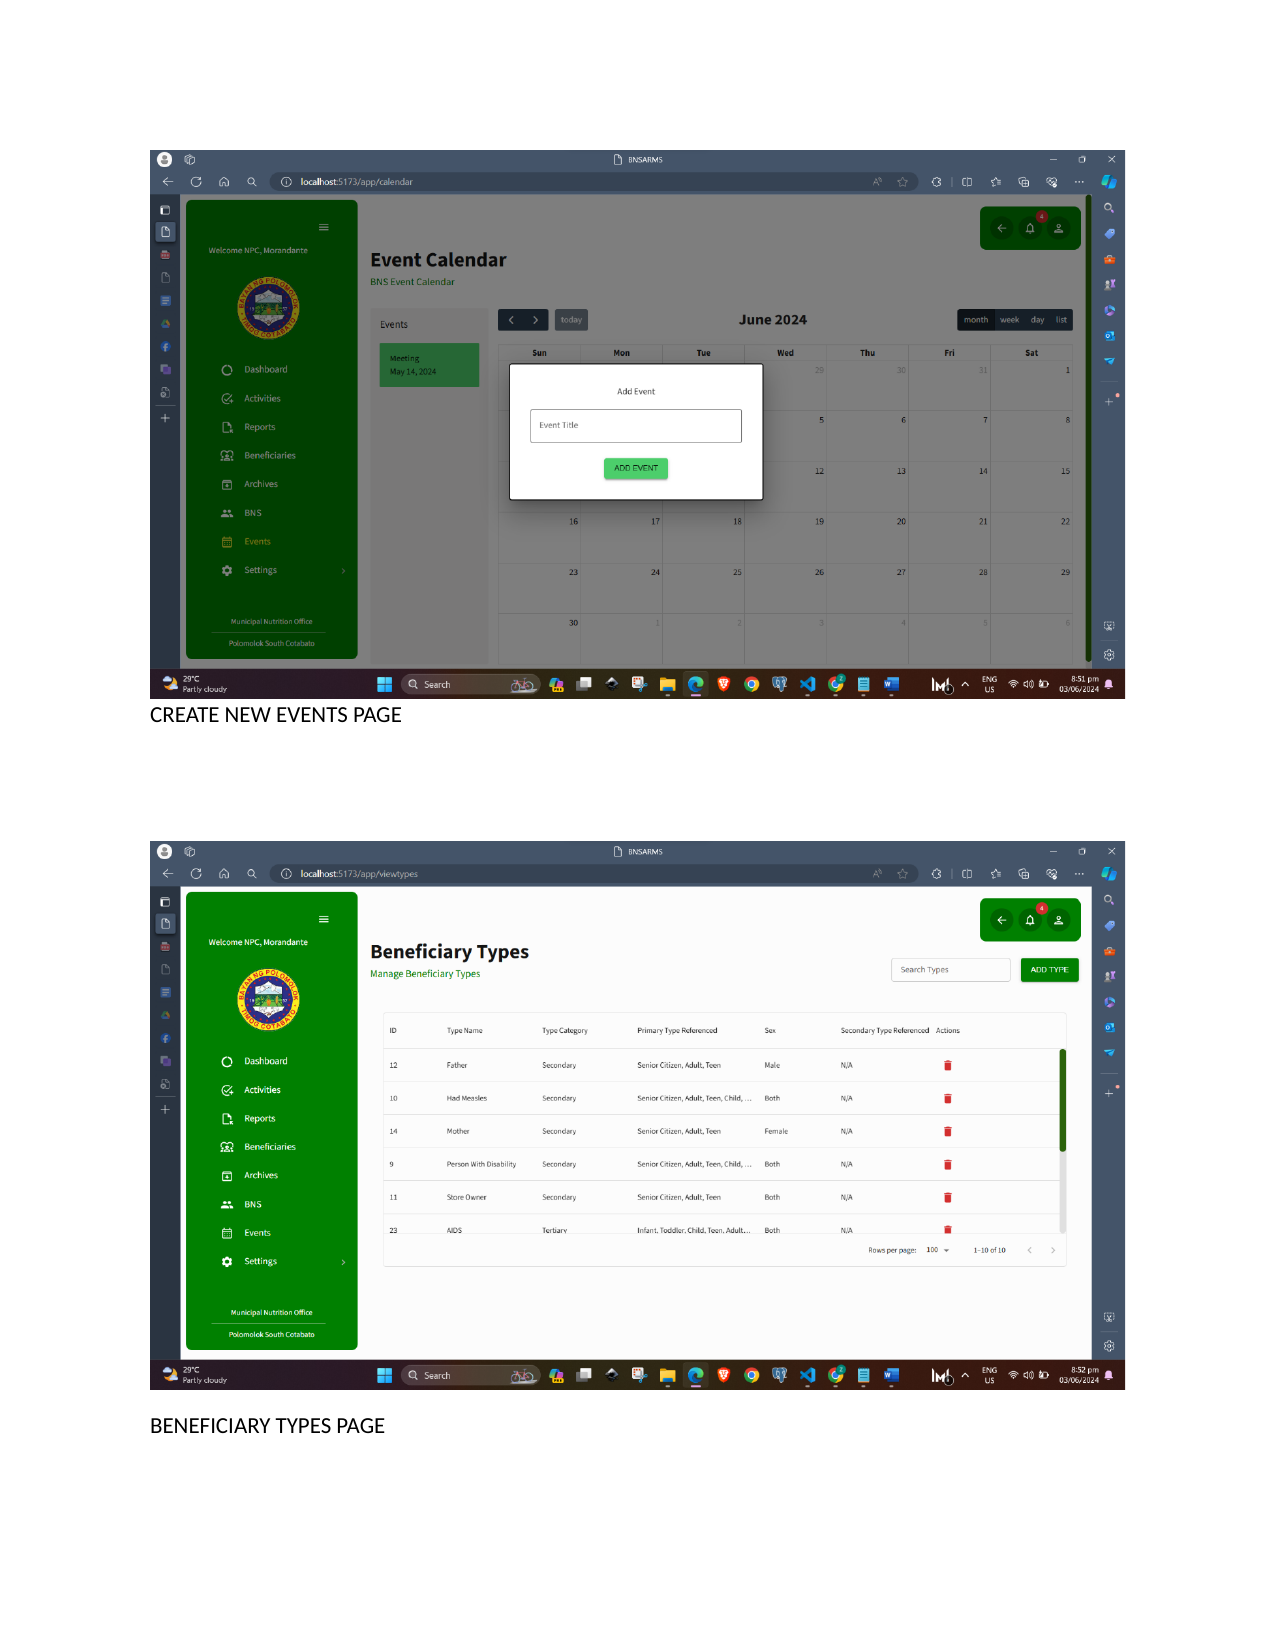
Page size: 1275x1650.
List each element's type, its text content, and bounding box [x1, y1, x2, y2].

picture [150, 841, 1125, 1390]
picture [150, 150, 1125, 699]
text CREATE NEW EVENTS PAGE [150, 699, 1125, 729]
text BENEFICIARY TYPES PAGE [150, 1390, 1125, 1439]
